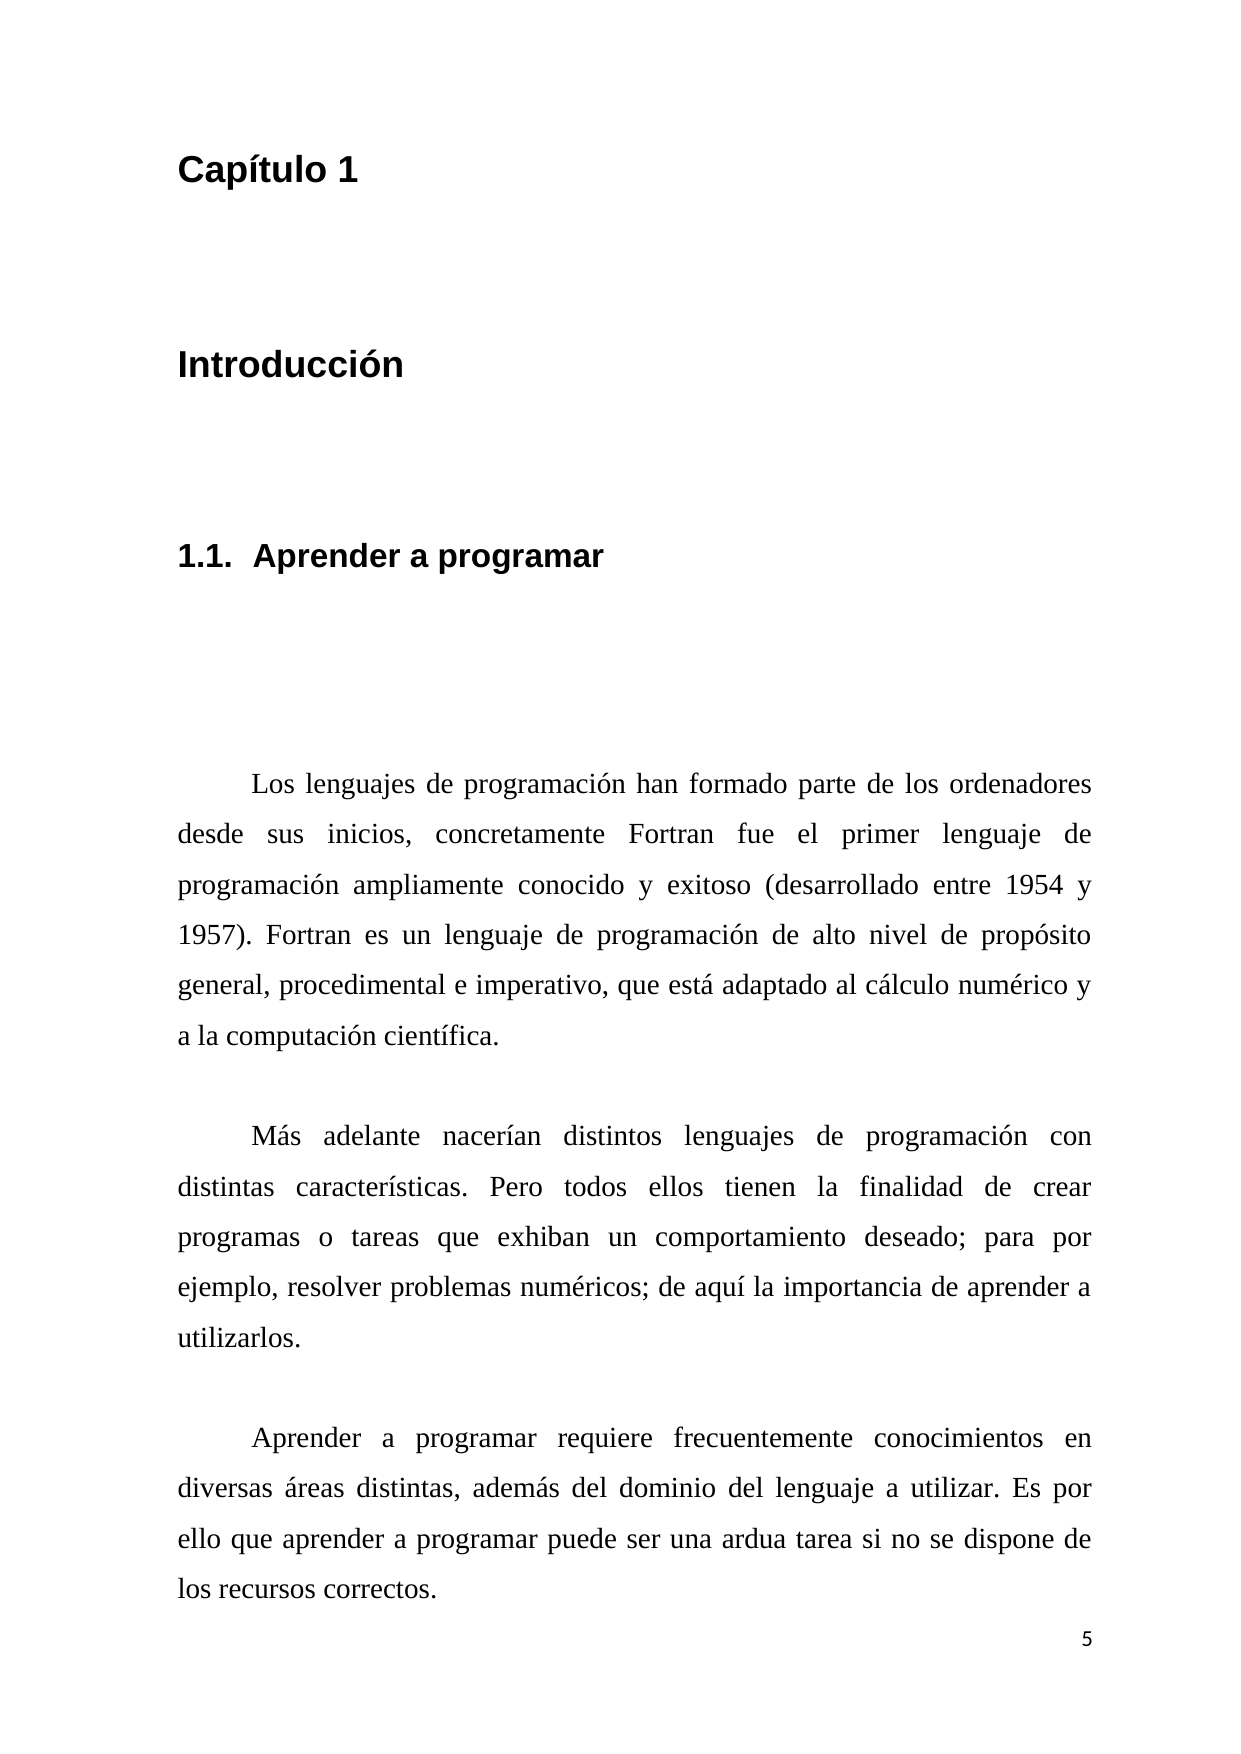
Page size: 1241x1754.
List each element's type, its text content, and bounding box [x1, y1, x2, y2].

text Aprender a programar requiere frecuentemente conocimientos en diversas áreas distintas, además del dominio del lenguaje a utilizar. Es por ello que aprender a programar puede ser una ardua tarea si no se dispone de los recursos correctos. [177, 1420, 1092, 1605]
text Capítulo 1 [177, 148, 1092, 191]
list Aprender a programar [177, 536, 1092, 574]
text Los lenguajes de programación han formado parte de los ordenadores desde sus inicios, concretamente Fortran fue el primer lenguaje de programación ampliamente conocido y exitoso (desarrollado entre 1954 y 1957). Fortran es un lenguaje de programación de alto nivel de propósito general, procedimental e imperativo, que está adaptado al cálculo numérico y a la computación científica. [177, 766, 1092, 1051]
text Introducción [177, 342, 1092, 385]
text Más adelante nacerían distintos lenguajes de programación con distintas características. Pero todos ellos tienen la finalidad de crear programas o tareas que exhiban un comportamiento deseado; para por ejemplo, resolver problemas numéricos; de aquí la importancia de aprender a utilizarlos. [177, 1118, 1092, 1353]
